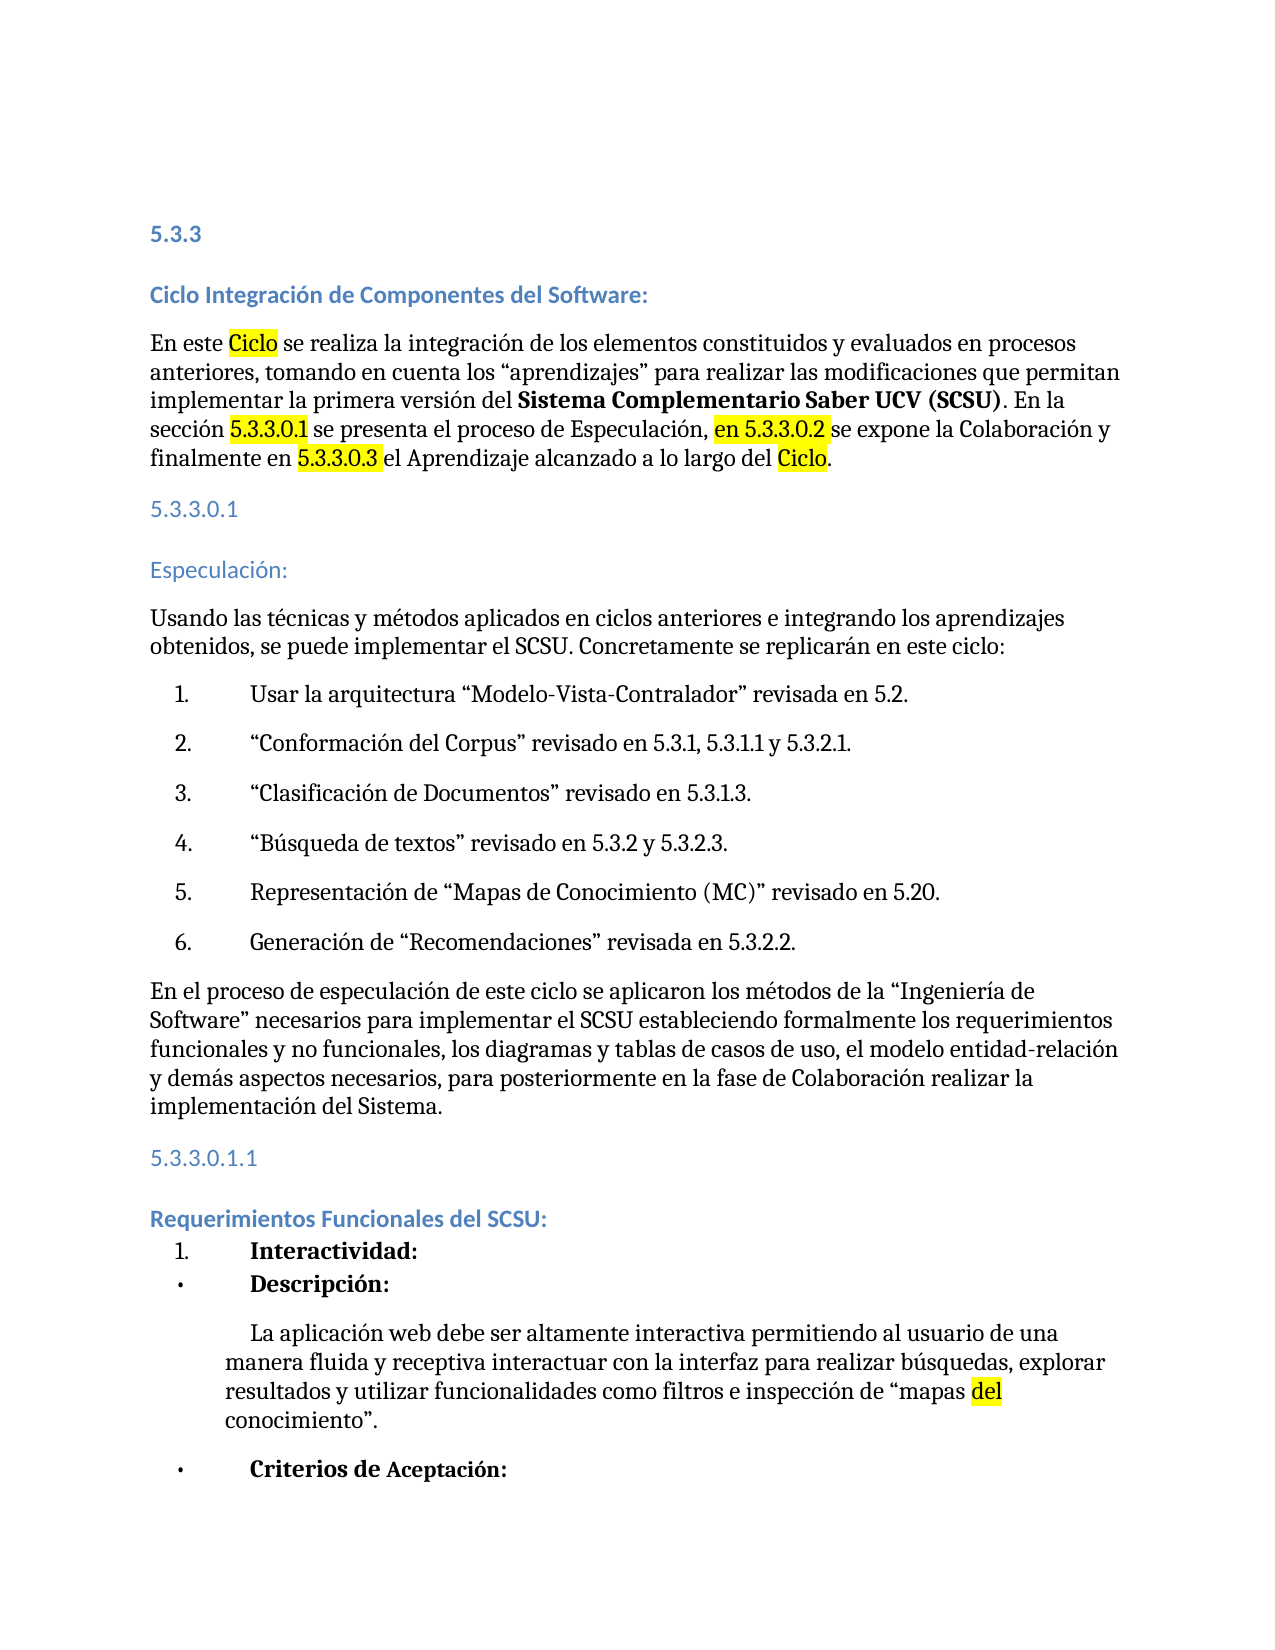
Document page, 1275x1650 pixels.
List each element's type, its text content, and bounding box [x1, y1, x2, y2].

list Generación de “Recomendaciones” revisada en 5.3.2.2. [175, 928, 1125, 956]
subtitle 5.3.3 Ciclo Integración de Componentes del Software: [150, 218, 1125, 310]
list Criterios de Aceptación: [175, 1455, 1125, 1484]
text En este Ciclo se realiza la integración de los elementos constituidos y evaluados en procesos anteriores, tomando en cuenta los “aprendizajes” para realizar las modificaciones que permitan implementar la primera versión del Sistema Complementario Saber UCV (SCSU). En la sección 5.3.3.0.1 se presenta el proceso de Especulación, en 5.3.3.0.2 se expone la Colaboración y finalmente en 5.3.3.0.3 el Aprendizaje alcanzado a lo largo del Ciclo. [150, 329, 1125, 472]
subtitle 5.3.3.0.1.1 Requerimientos Funcionales del SCSU: [150, 1142, 1125, 1233]
list “Búsqueda de textos” revisado en 5.3.2 y 5.3.2.3. [175, 828, 1125, 857]
list La aplicación web debe ser altamente interactiva permitiendo al usuario de una manera fluida y receptiva interactuar con la interfaz para realizar búsquedas, explorar resultados y utilizar funcionalidades como filtros e inspección de “mapas del conocimiento”. [175, 1319, 1125, 1434]
list “Clasificación de Documentos” revisado en 5.3.1.3. [175, 779, 1125, 808]
text Usando las técnicas y métodos aplicados en ciclos anteriores e integrando los aprendizajes obtenidos, se puede implementar el SCSU. Concretamente se replicarán en este ciclo: [150, 603, 1125, 661]
list Representación de “Mapas de Conocimiento (MC)” revisado en 5.20. [175, 878, 1125, 907]
list “Conformación del Corpus” revisado en 5.3.1, 5.3.1.1 y 5.3.2.1. [175, 729, 1125, 758]
list Usar la arquitectura “Modelo-Vista-Contralador” revisada en 5.2. [175, 680, 1125, 708]
text En el proceso de especulación de este ciclo se aplicaron los métodos de la “Ingeniería de Software” necesarios para implementar el SCSU estableciendo formalmente los requerimientos funcionales y no funcionales, los diagramas y tablas de casos de uso, el modelo entidad-relación y demás aspectos necesarios, para posteriormente en la fase de Colaboración realizar la implementación del Sistema. [150, 977, 1125, 1121]
subtitle 5.3.3.0.1 Especulación: [150, 493, 1125, 585]
list Interactividad: [175, 1237, 1125, 1266]
list Descripción: [175, 1270, 1125, 1298]
